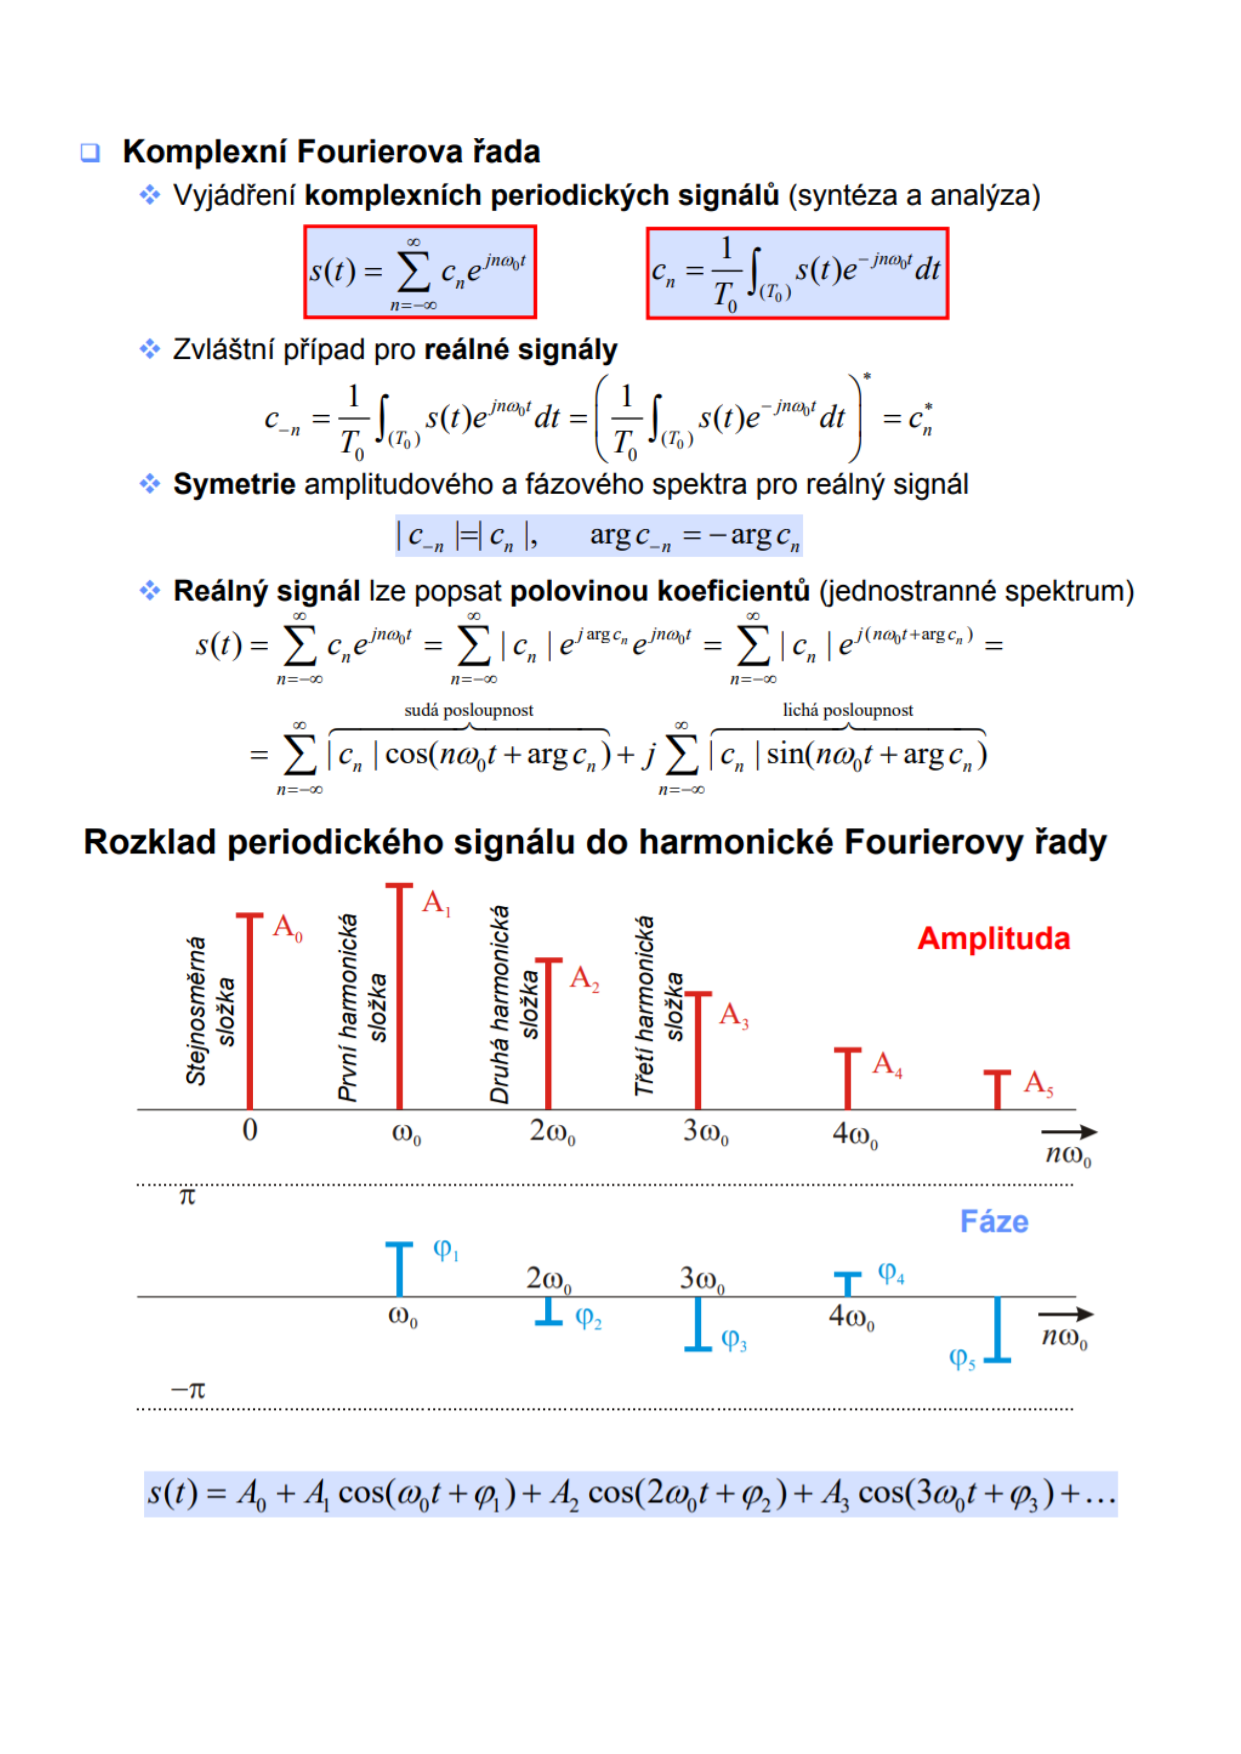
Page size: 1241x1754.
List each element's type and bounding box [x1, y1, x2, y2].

picture [75, 120, 1166, 801]
picture [75, 819, 1166, 1541]
